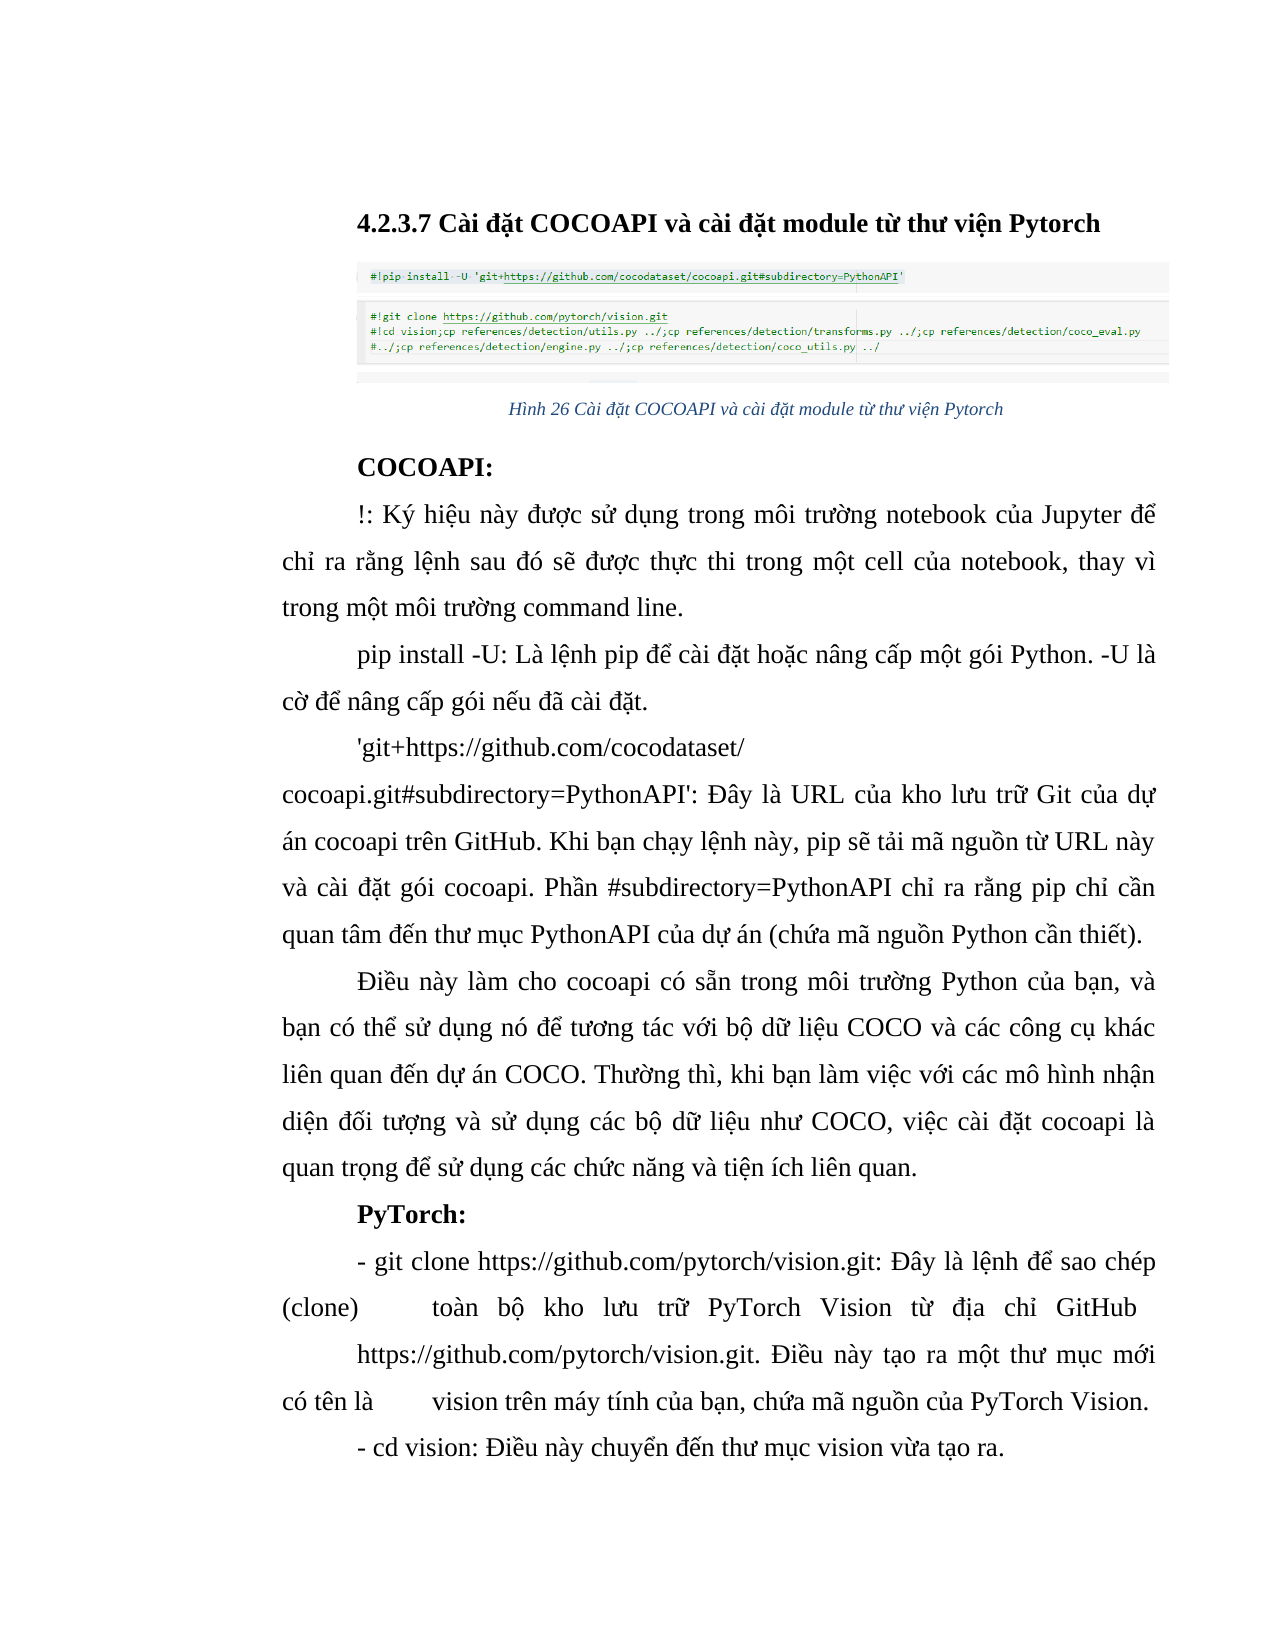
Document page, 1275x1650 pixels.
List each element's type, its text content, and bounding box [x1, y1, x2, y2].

text 'git+https://github.com/cocodataset/cocoapi.git#subdirectory=PythonAPI': Đây là URL của kho lưu trữ Git của dự án cocoapi trên GitHub. Khi bạn chạy lệnh này, pip sẽ tải mã nguồn từ URL này và cài đặt gói cocoapi. Phần #subdirectory=PythonAPI chỉ ra rằng pip chỉ cần quan tâm đến thư mục PythonAPI của dự án (chứa mã nguồn Python cần thiết). [282, 731, 1157, 949]
text - git clone https://github.com/pytorch/vision.git: Đây là lệnh để sao chép (clone) toàn bộ kho lưu trữ PyTorch Vision từ địa chỉ GitHub https://github.com/pytorch/vision.git. Điều này tạo ra một thư mục mới có tên là vision trên máy tính của bạn, chứa mã nguồn của PyTorch Vision. [282, 1245, 1157, 1416]
text pip install -U: Là lệnh pip để cài đặt hoặc nâng cấp một gói Python. -U là cờ để nâng cấp gói nếu đã cài đặt. [282, 638, 1157, 716]
text Điều này làm cho cocoapi có sẵn trong môi trường Python của bạn, và bạn có thể sử dụng nó để tương tác với bộ dữ liệu COCO và các công cụ khác liên quan đến dự án COCO. Thường thì, khi bạn làm việc với các mô hình nhận diện đối tượng và sử dụng các bộ dữ liệu như COCO, việc cài đặt cocoapi là quan trọng để sử dụng các chức năng và tiện ích liên quan. [282, 965, 1157, 1183]
text PyTorch: [282, 1198, 1157, 1229]
picture [356, 253, 1170, 383]
text Hình 26 Cài đặt COCOAPI và cài đặt module từ thư viện Pytorch [282, 398, 1157, 420]
text !: Ký hiệu này được sử dụng trong môi trường notebook của Jupyter để chỉ ra rằng lệnh sau đó sẽ được thực thi trong một cell của notebook, thay vì trong một môi trường command line. [282, 498, 1157, 623]
text - cd vision: Điều này chuyển đến thư mục vision vừa tạo ra. [282, 1431, 1157, 1463]
text COCOAPI: [282, 451, 1157, 483]
subtitle 4.2.3.7 Cài đặt COCOAPI và cài đặt module từ thư viện Pytorch [282, 207, 1157, 238]
